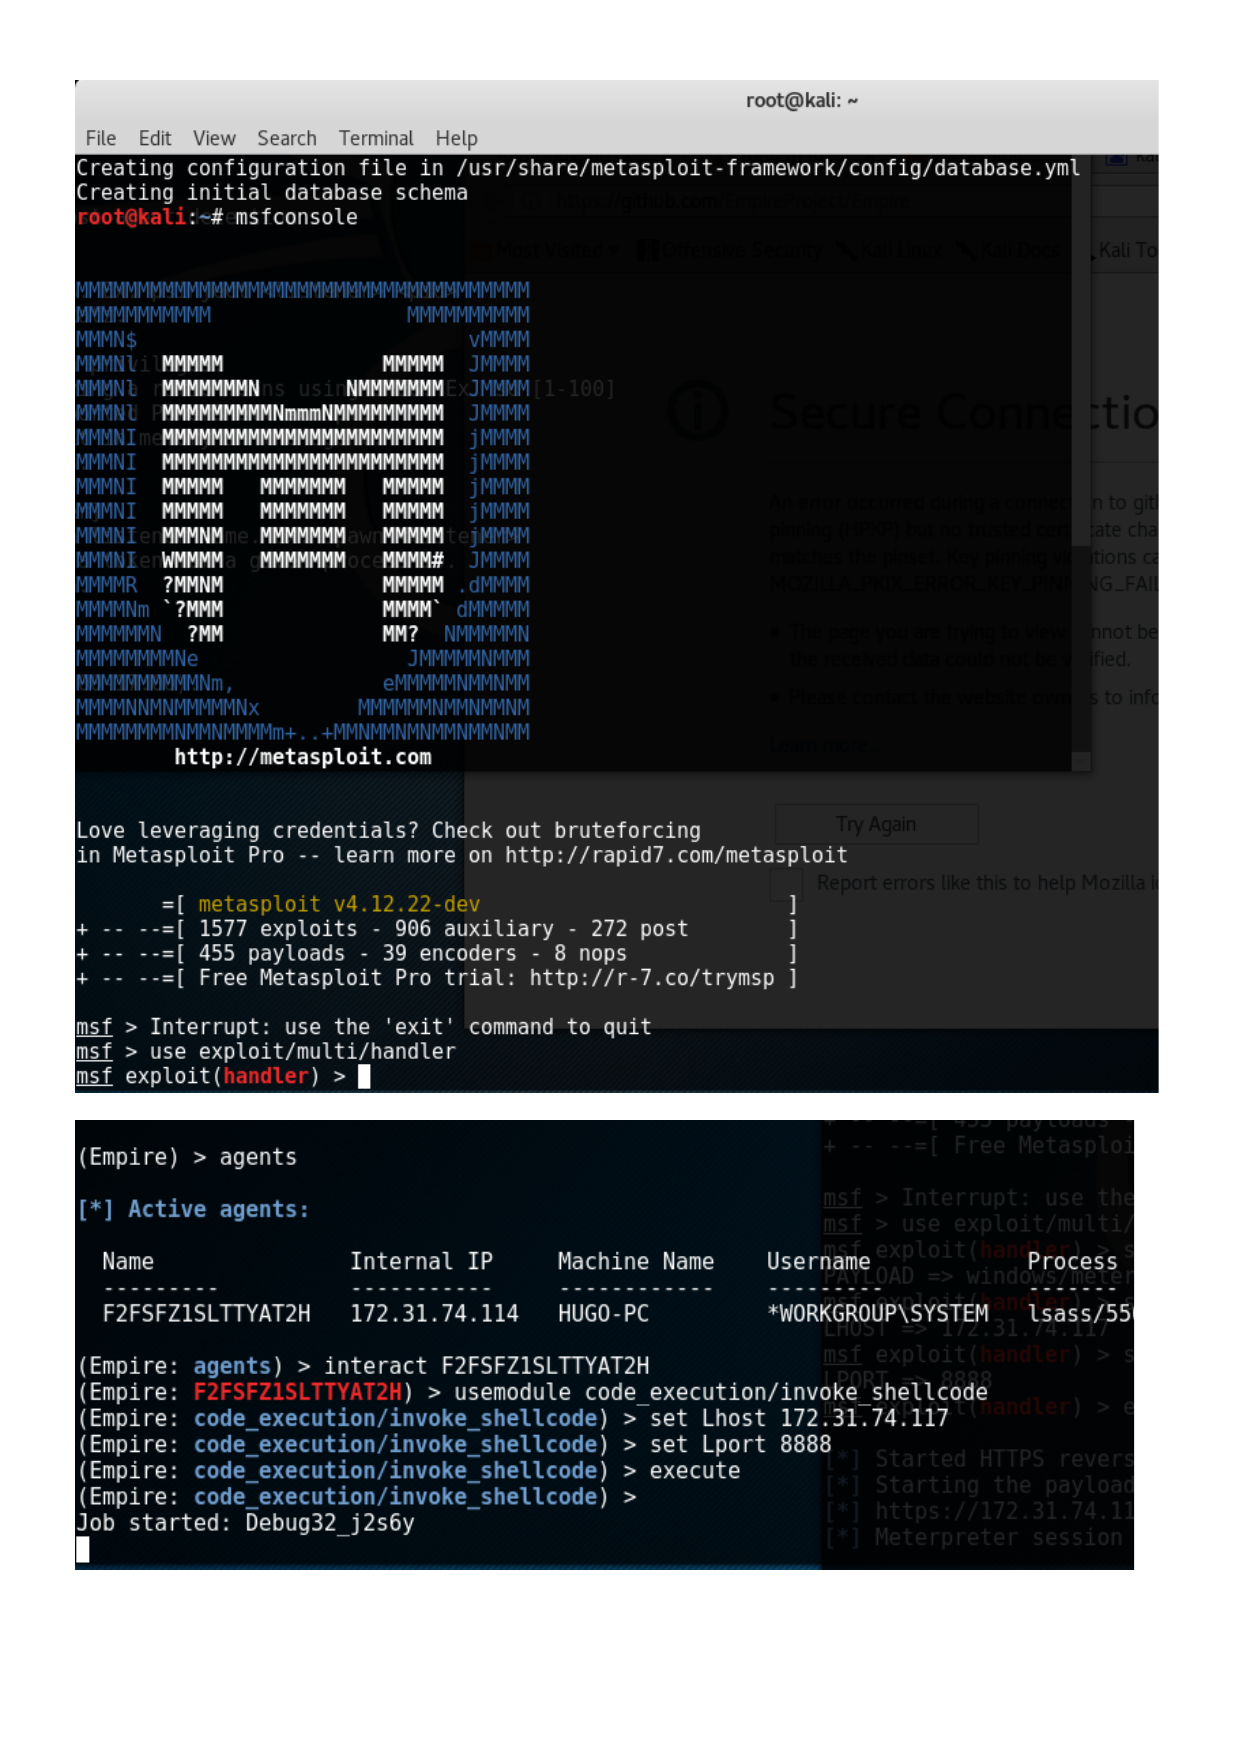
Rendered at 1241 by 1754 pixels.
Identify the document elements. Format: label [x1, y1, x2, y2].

picture [75, 1120, 1135, 1570]
picture [75, 80, 1159, 1093]
